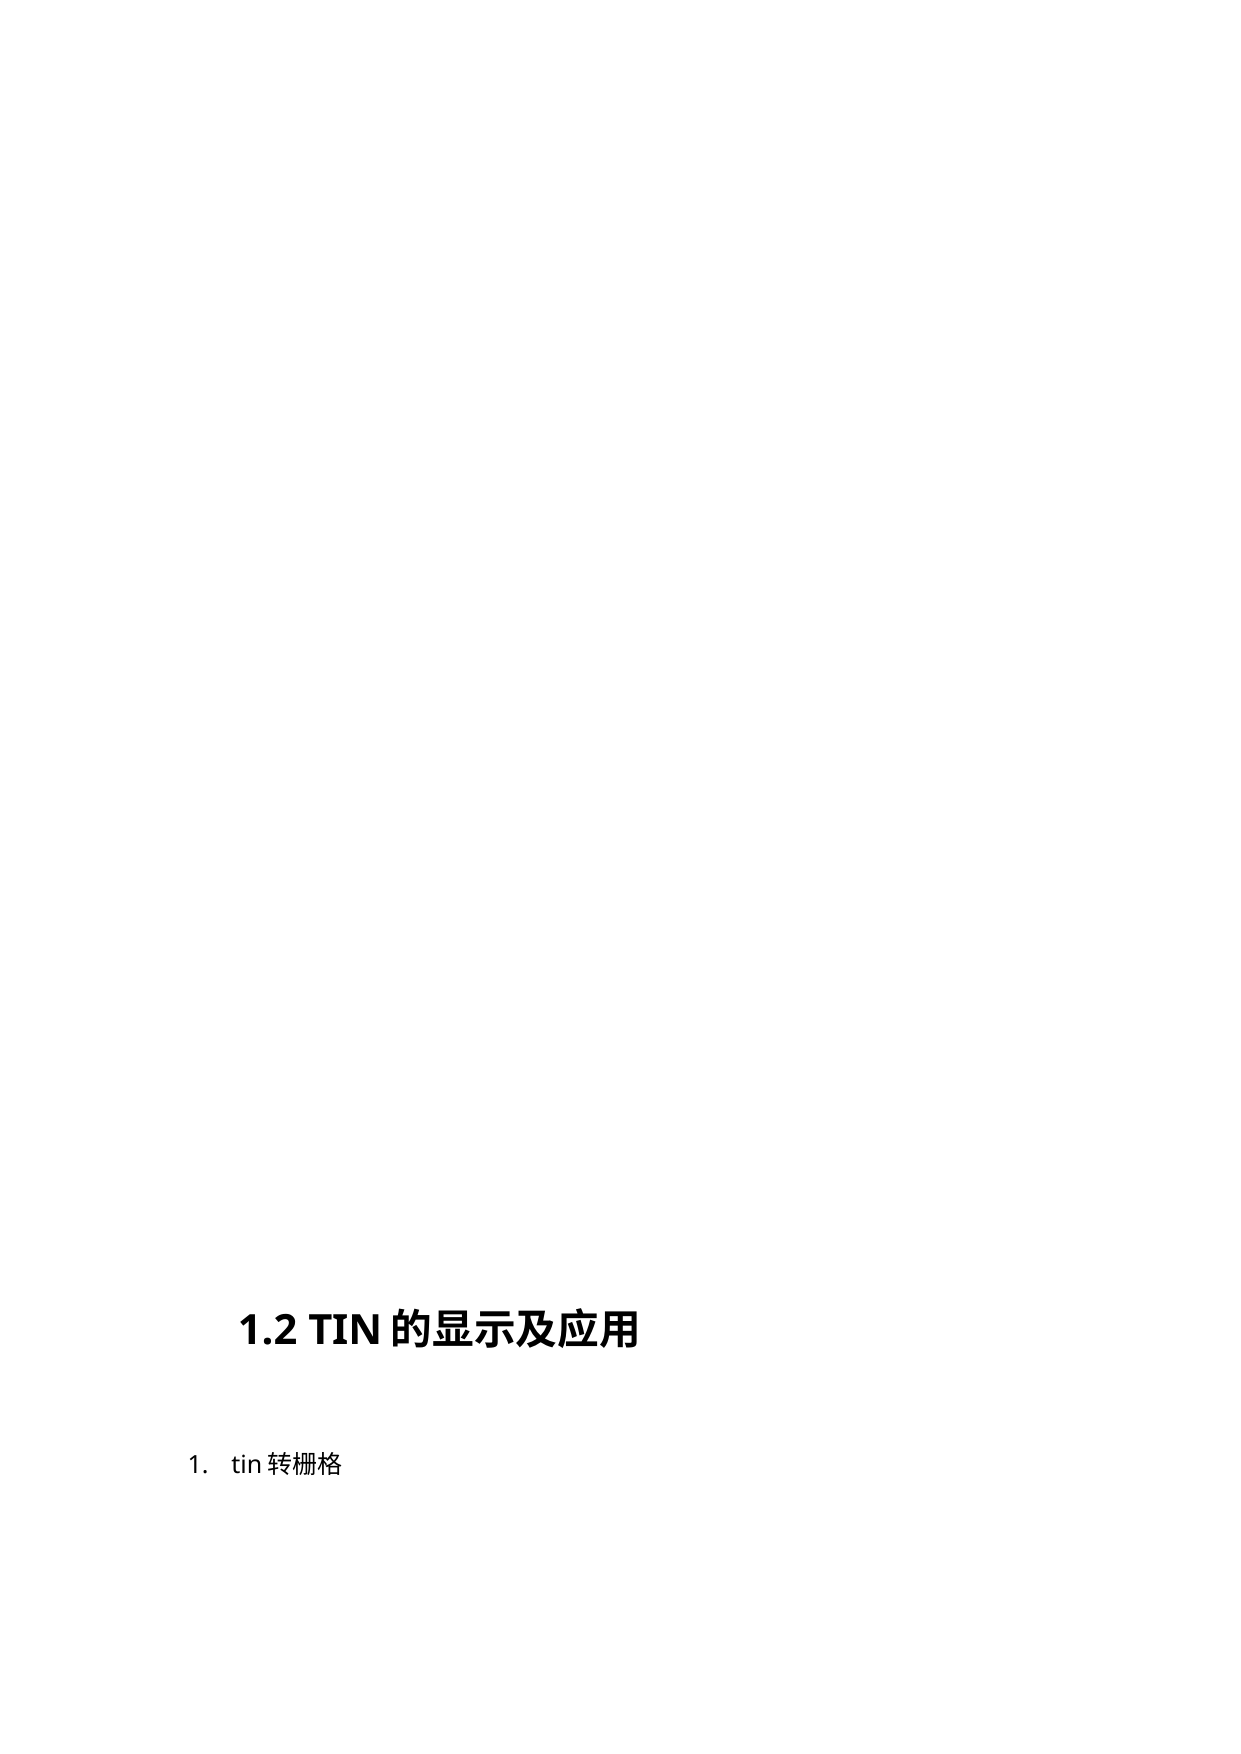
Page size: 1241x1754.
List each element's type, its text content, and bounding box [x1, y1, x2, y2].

list tin转栅格 [187, 1430, 1053, 1495]
subtitle 1.2 TIN的显示及应用 [187, 1294, 1053, 1359]
